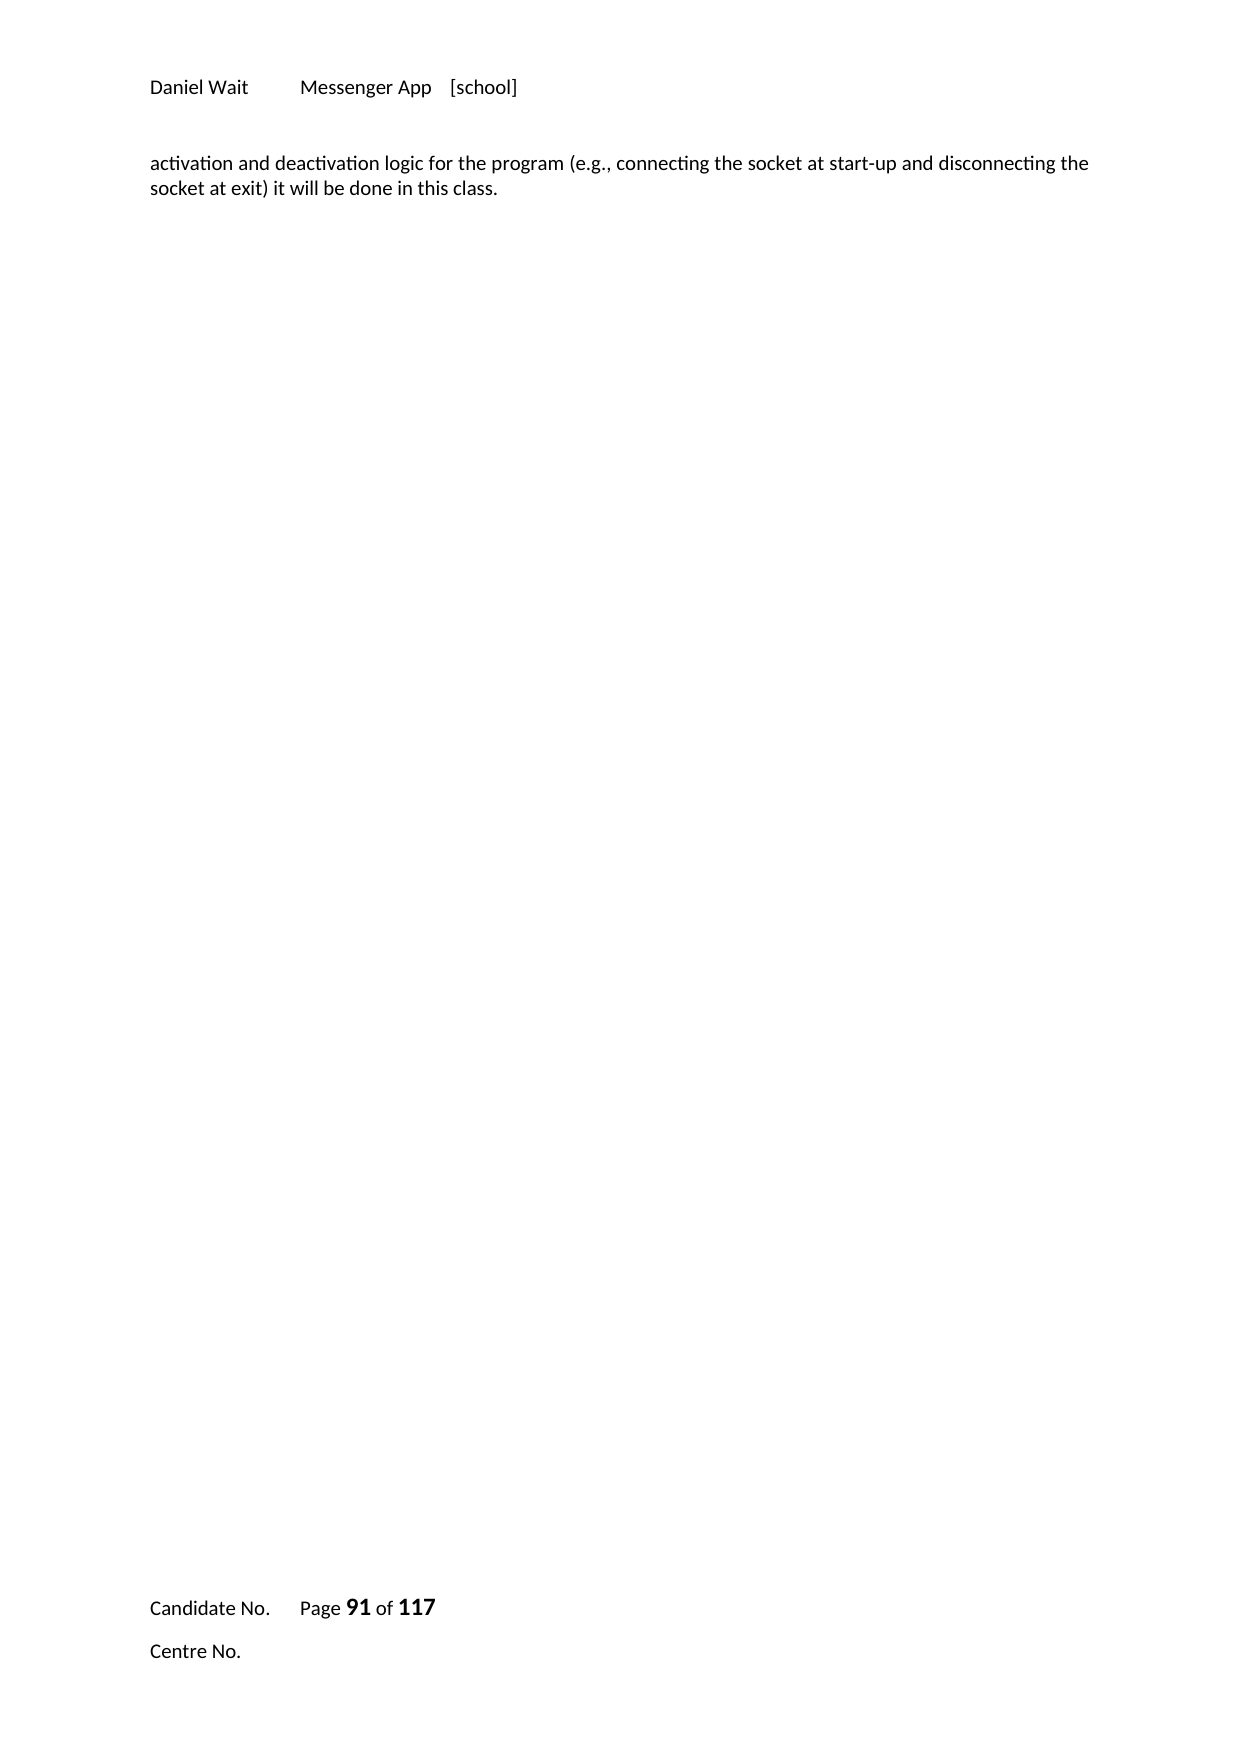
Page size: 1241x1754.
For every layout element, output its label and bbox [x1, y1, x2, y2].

text [150, 150, 1090, 201]
